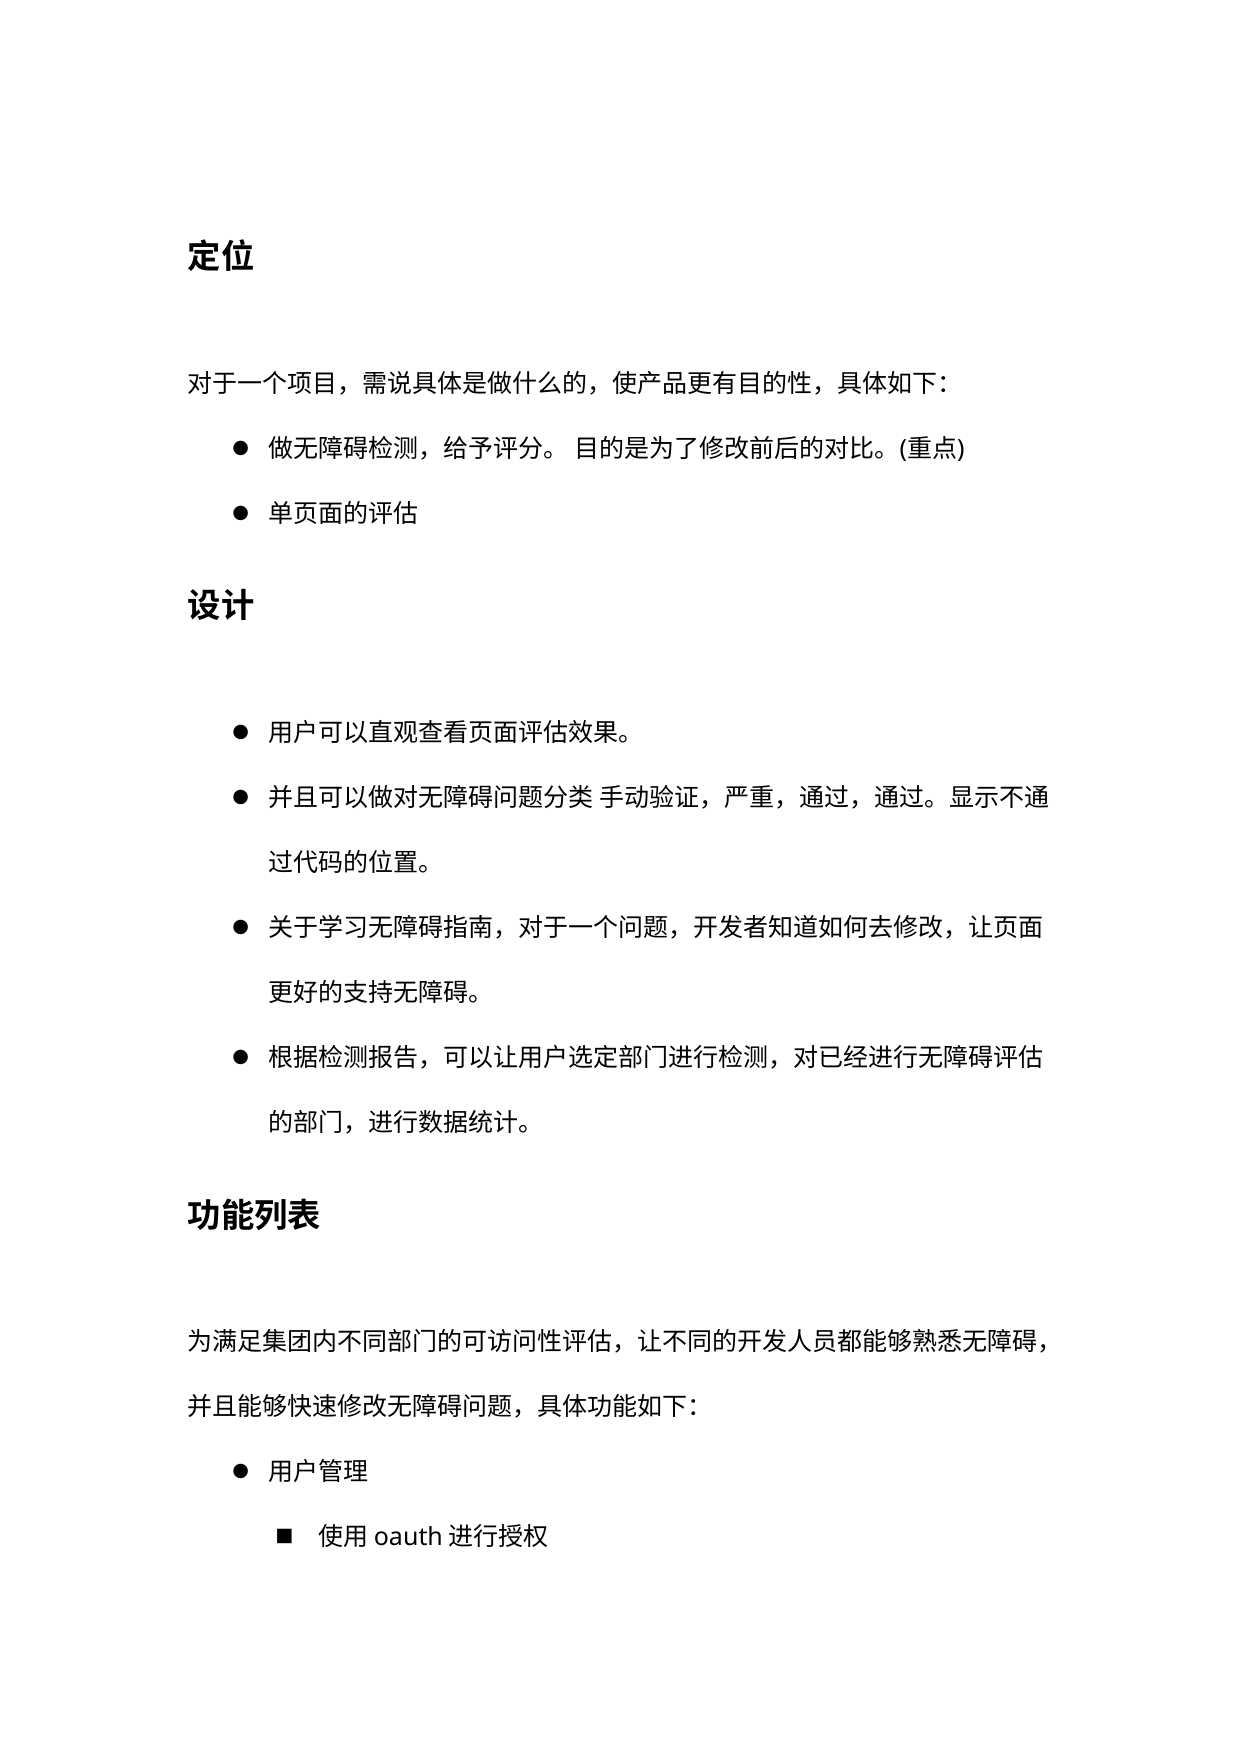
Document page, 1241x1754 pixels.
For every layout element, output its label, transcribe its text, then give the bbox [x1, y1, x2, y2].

list 用户管理 [231, 1437, 1053, 1502]
list 使用oauth进行授权 [275, 1502, 1053, 1567]
text 为满足集团内不同部门的可访问性评估，让不同的开发人员都能够熟悉无障碍，并且能够快速修改无障碍问题，具体功能如下： [187, 1307, 1053, 1437]
text 对于一个项目，需说具体是做什么的，使产品更有目的性，具体如下： [187, 349, 1053, 414]
subtitle 设计 [187, 571, 1053, 636]
list 并且可以做对无障碍问题分类 手动验证，严重，通过，通过。显示不通过代码的位置。 [231, 763, 1053, 893]
subtitle 功能列表 [187, 1180, 1053, 1245]
list 用户可以直观查看页面评估效果。 [231, 698, 1053, 763]
list 关于学习无障碍指南，对于一个问题，开发者知道如何去修改，让页面更好的支持无障碍。 [231, 893, 1053, 1023]
list 单页面的评估 [231, 479, 1053, 544]
list 做无障碍检测，给予评分。 目的是为了修改前后的对比。(重点) [231, 414, 1053, 479]
subtitle 定位 [187, 222, 1053, 287]
list 根据检测报告，可以让用户选定部门进行检测，对已经进行无障碍评估的部门，进行数据统计。 [231, 1023, 1053, 1153]
